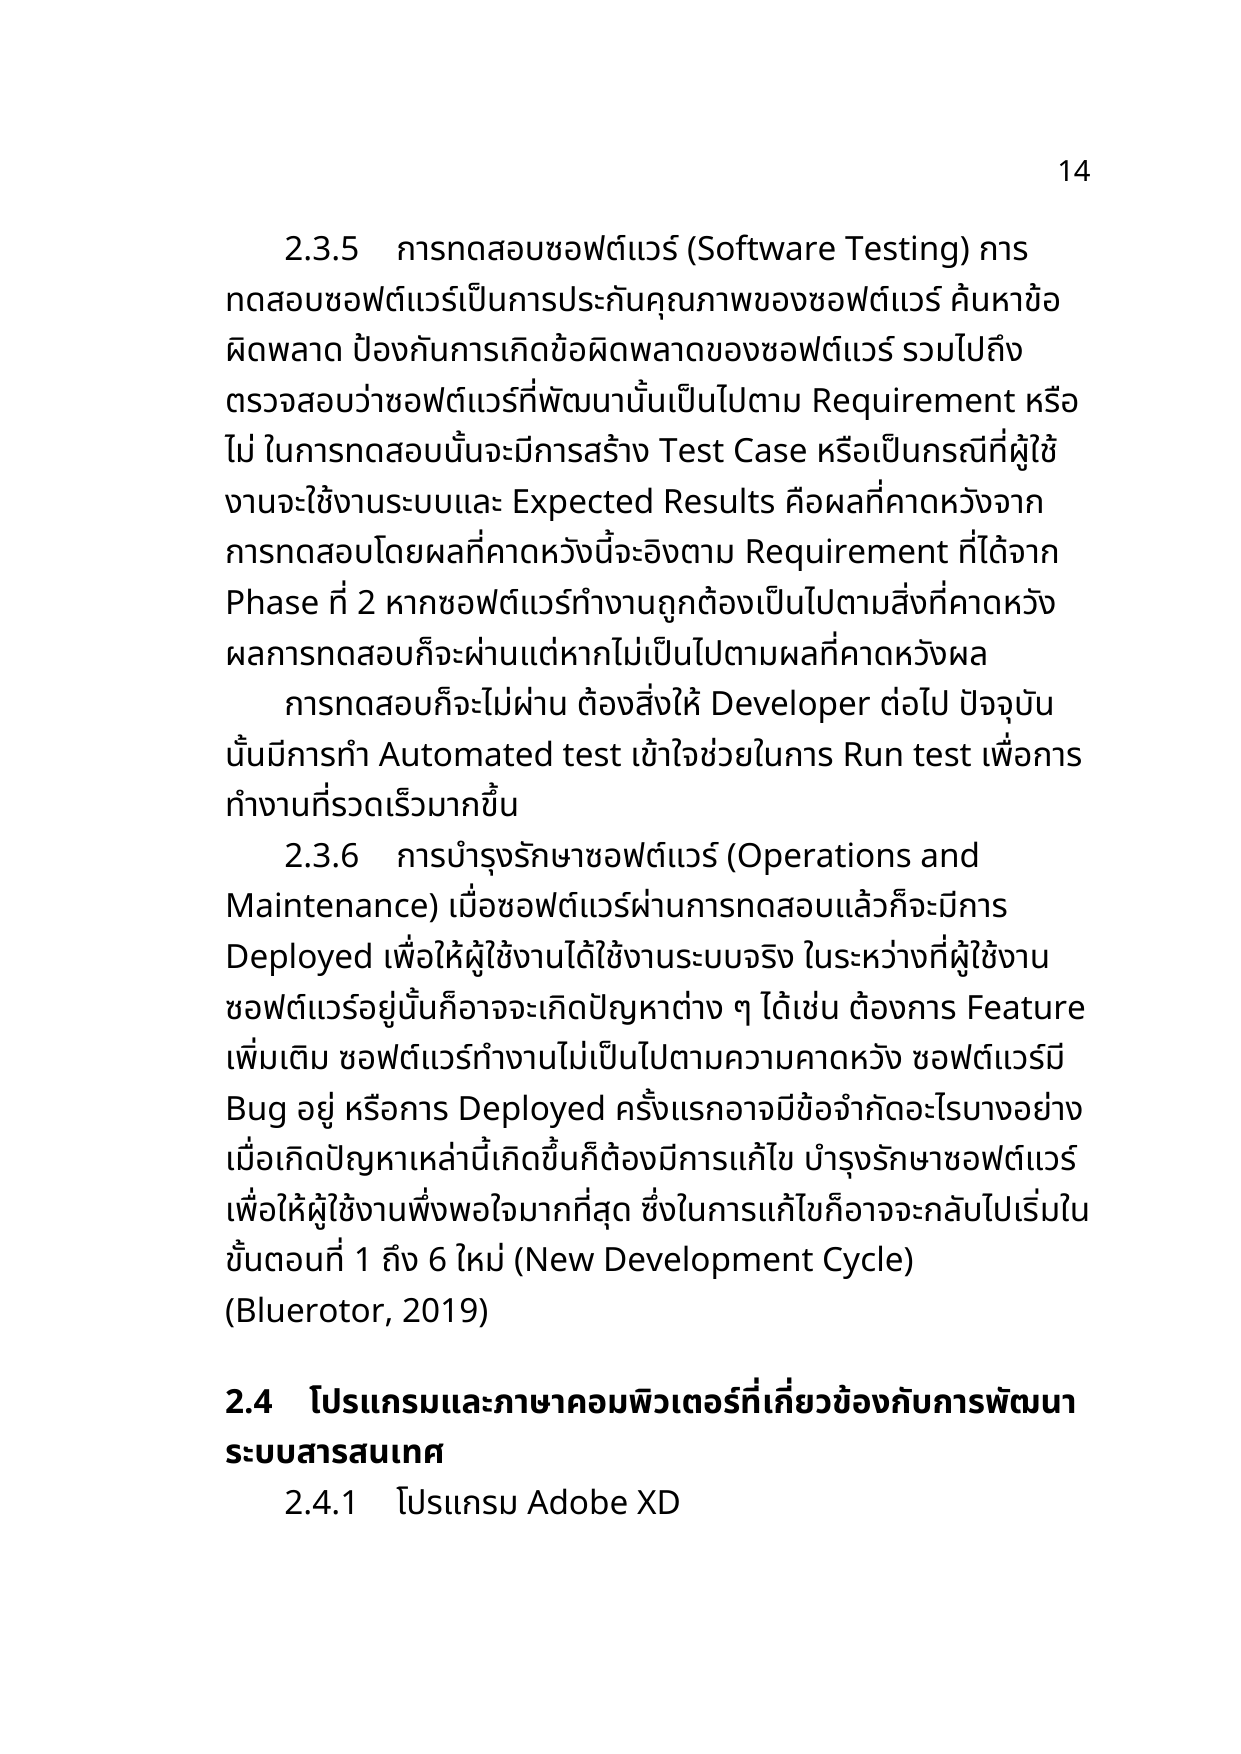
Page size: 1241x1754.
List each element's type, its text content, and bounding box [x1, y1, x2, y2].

text การทดสอบก็จะไม่ผ่าน ต้องสิ่งให้ Developer ต่อไป ปัจจุบันนั้นมีการทำ Automated test เข้าใจช่วยในการ Run test เพื่อการทำงานที่รวดเร็วมากขึ้น [225, 680, 1090, 832]
text 2.4.1**โปรแกรม Adobe XD [225, 1478, 1090, 1529]
text 2.3.6**การบำรุงรักษาซอฟต์แวร์ (Operations and Maintenance) เมื่อซอฟต์แวร์ผ่านการทดสอบแล้วก็จะมีการ Deployed เพื่อให้ผู้ใช้งานได้ใช้งานระบบจริง ในระหว่างที่ผู้ใช้งานซอฟต์แวร์อยู่นั้นก็อาจจะเกิดปัญหาต่าง ๆ ได้เช่น ต้องการ Feature เพิ่มเติม ซอฟต์แวร์ทำงานไม่เป็นไปตามความคาดหวัง ซอฟต์แวร์มี Bug อยู่ หรือการ Deployed ครั้งแรกอาจมีข้อจำกัดอะไรบางอย่าง เมื่อเกิดปัญหาเหล่านี้เกิดขึ้นก็ต้องมีการแก้ไข บำรุงรักษาซอฟต์แวร์เพื่อให้ผู้ใช้งานพึ่งพอใจมากที่สุด ซึ่งในการแก้ไขก็อาจจะกลับไปเริ่มในขั้นตอนที่ 1 ถึง 6 ใหม่ (New Development Cycle) (Bluerotor, 2019) [225, 832, 1090, 1332]
text 2.3.5**การทดสอบซอฟต์แวร์ (Software Testing) การทดสอบซอฟต์แวร์เป็นการประกันคุณภาพของซอฟต์แวร์ ค้นหาข้อผิดพลาด ป้องกันการเกิดข้อผิดพลาดของซอฟต์แวร์ รวมไปถึงตรวจสอบว่าซอฟต์แวร์ที่พัฒนานั้นเป็นไปตาม Requirement หรือไม่ ในการทดสอบนั้นจะมีการสร้าง Test Case หรือเป็นกรณีที่ผู้ใช้งานจะใช้งานระบบและ Expected Results คือผลที่คาดหวังจากการทดสอบโดยผลที่คาดหวังนี้จะอิงตาม Requirement ที่ได้จาก Phase ที่ 2 หากซอฟต์แวร์ทำงานถูกต้องเป็นไปตามสิ่งที่คาดหวังผลการทดสอบก็จะผ่านแต่หากไม่เป็นไปตามผลที่คาดหวังผล [225, 225, 1090, 680]
text 2.4**โปรแกรมและภาษาคอมพิวเตอร์ที่เกี่ยวข้องกับการพัฒนาระบบสารสนเทศ [225, 1377, 1090, 1478]
